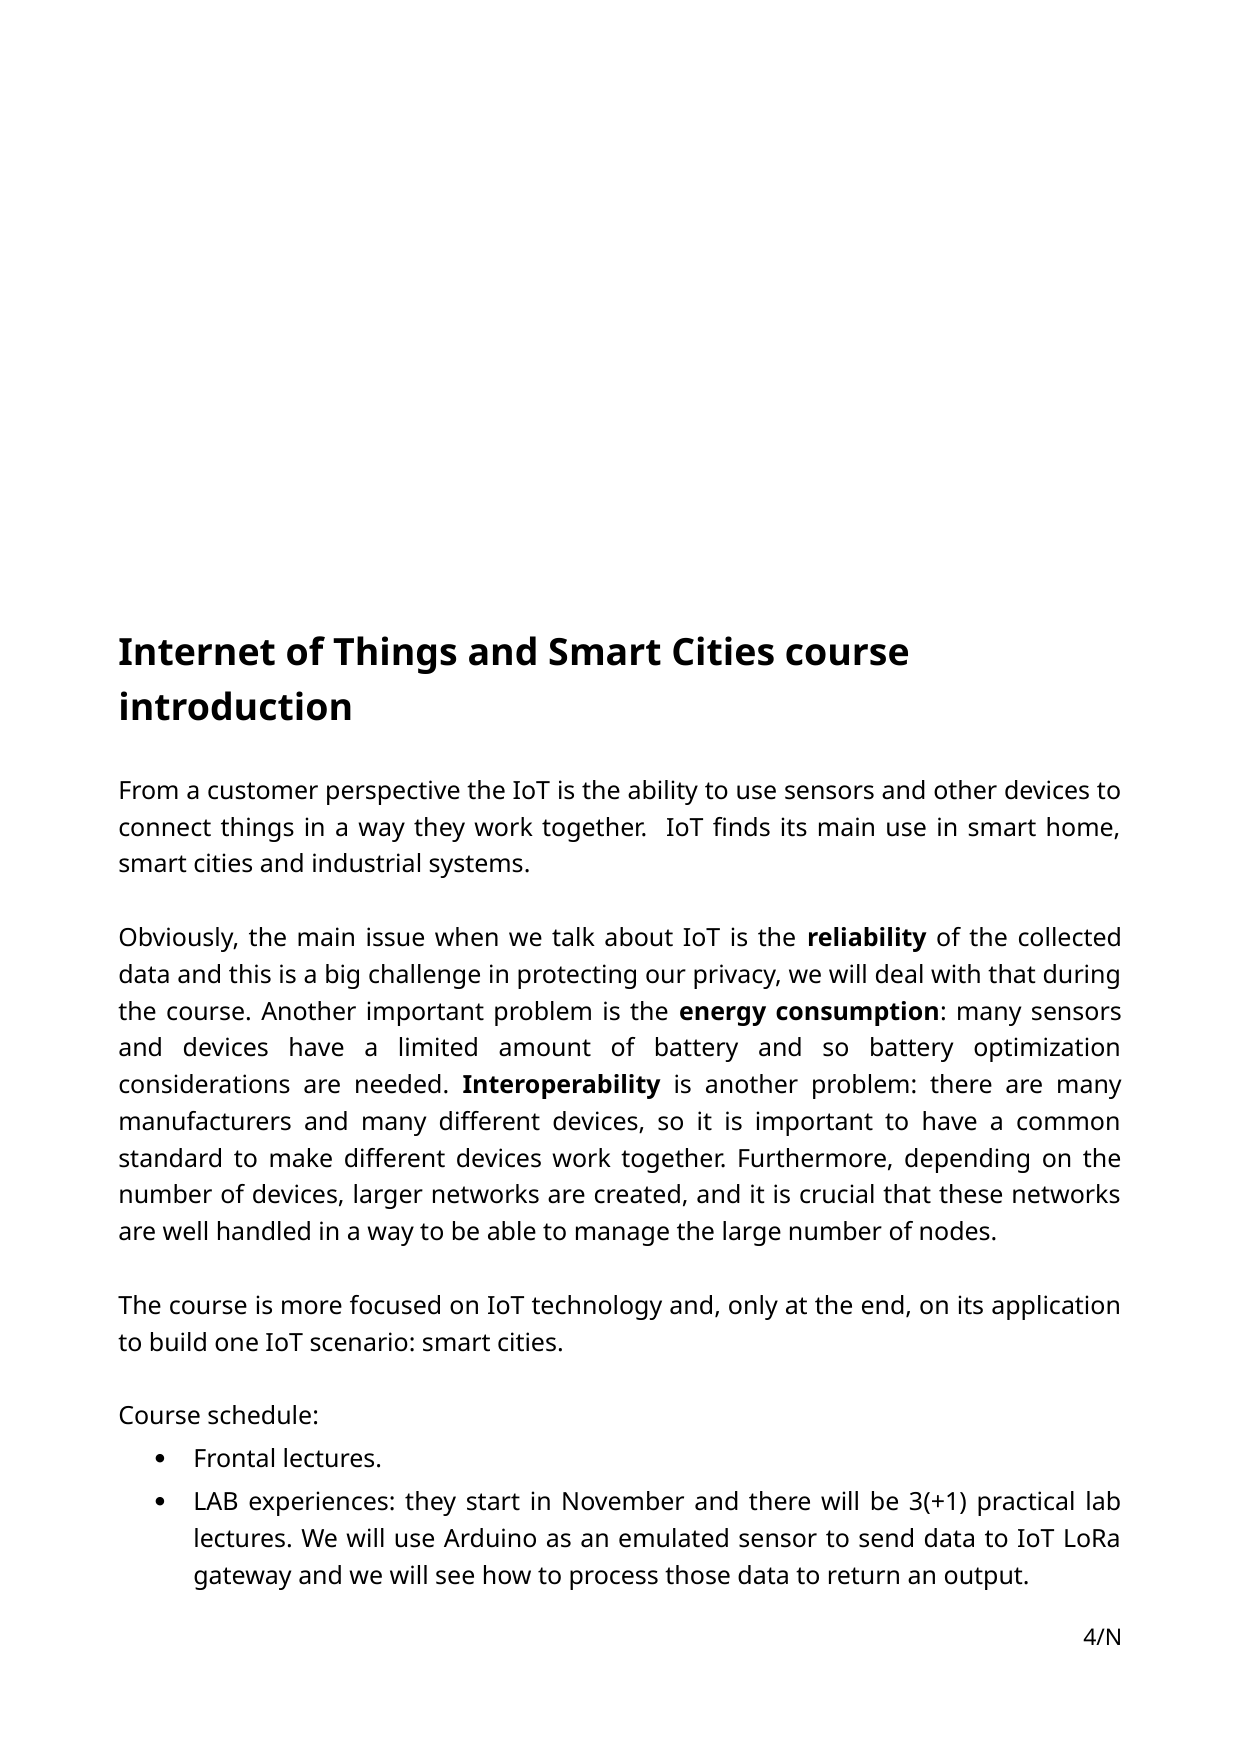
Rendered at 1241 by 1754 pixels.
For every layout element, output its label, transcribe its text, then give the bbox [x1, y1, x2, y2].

text Course schedule: [118, 1398, 1122, 1432]
text From a customer perspective the IoT is the ability to use sensors and other devices to connect things in a way they work together. IoT finds its main use in smart home, smart cities and industrial systems. [118, 773, 1122, 880]
subtitle Internet of Things and Smart Cities course introduction [118, 626, 1122, 732]
list Frontal lectures. [156, 1441, 1122, 1475]
list LAB experiences: they start in November and there will be 3(+1) practical lab lectures. We will use Arduino as an emulated sensor to send data to IoT LoRa gateway and we will see how to process those data to return an output. [156, 1484, 1122, 1591]
text The course is more focused on IoT technology and, only at the end, on its application to build one IoT scenario: smart cities. [118, 1287, 1122, 1358]
text Obviously, the main issue when we talk about IoT is the reliability of the collected data and this is a big challenge in protecting our privacy, we will deal with that during the course. Another important problem is the energy consumption: many sensors and devices have a limited amount of battery and so battery optimization considerations are needed. Interoperability is another problem: there are many manufacturers and many different devices, so it is important to have a common standard to make different devices work together. Furthermore, depending on the number of devices, larger networks are created, and it is crucial that these networks are well handled in a way to be able to manage the large number of nodes. [118, 920, 1122, 1248]
